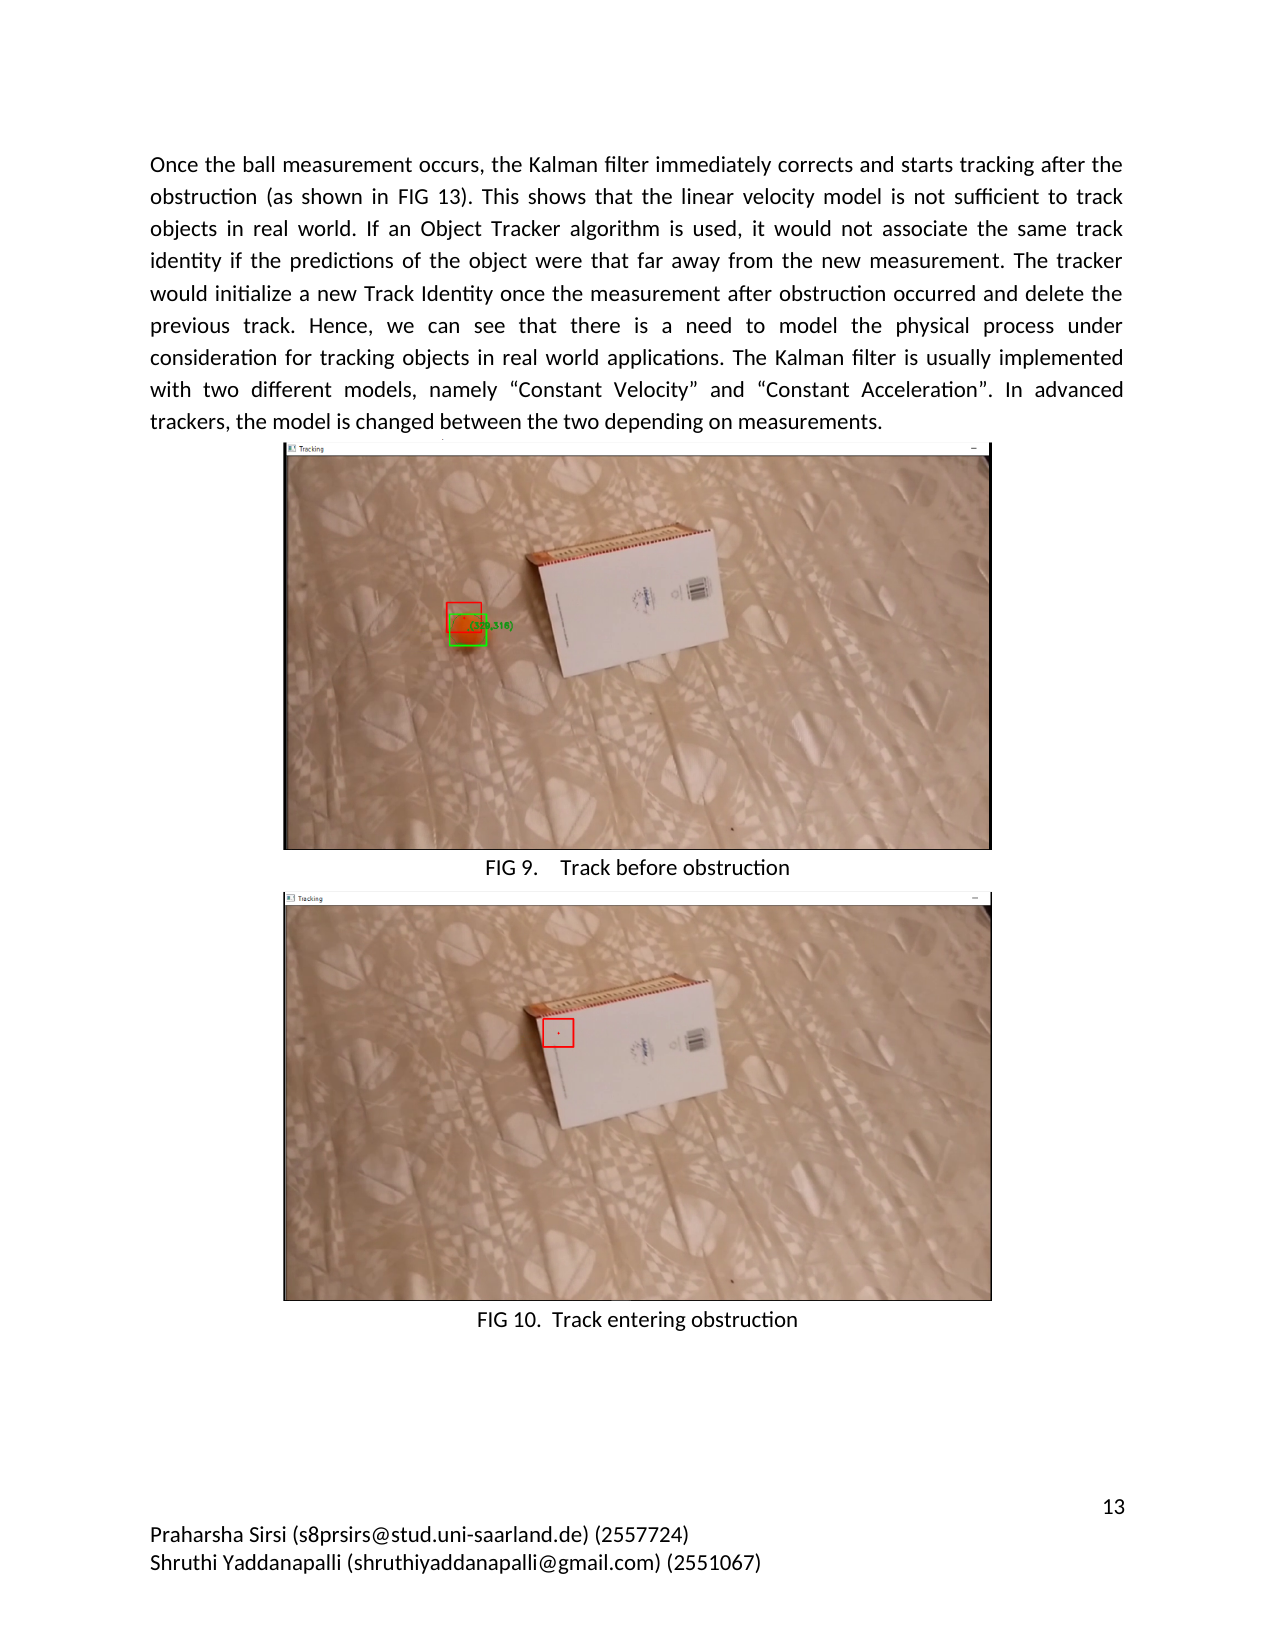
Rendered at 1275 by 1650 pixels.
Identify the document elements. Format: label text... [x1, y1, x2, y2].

text Track entering obstruction [150, 1305, 1125, 1333]
picture [283, 439, 992, 850]
text Once the ball measurement occurs, the Kalman filter immediately corrects and starts tracking after the obstruction (as shown in FIG 12). This shows that the linear velocity model is not sufficient to track objects in real world. If an Object Tracker algorithm is used, it would not associate the same track identity if the predictions of the object were that far away from the new measurement. The tracker would initialize a new Track Identity once the measurement after obstruction occurred and delete the previous track. Hence, we can see that there is a need to model the physical process under consideration for tracking objects in real world applications. The Kalman filter is usually implemented with two different models, namely “Constant Velocity” and “Constant Acceleration”. In advanced trackers, the model is changed between the two depending on measurements. [150, 150, 1125, 436]
picture [283, 891, 992, 1301]
text Track before obstruction [150, 853, 1125, 881]
